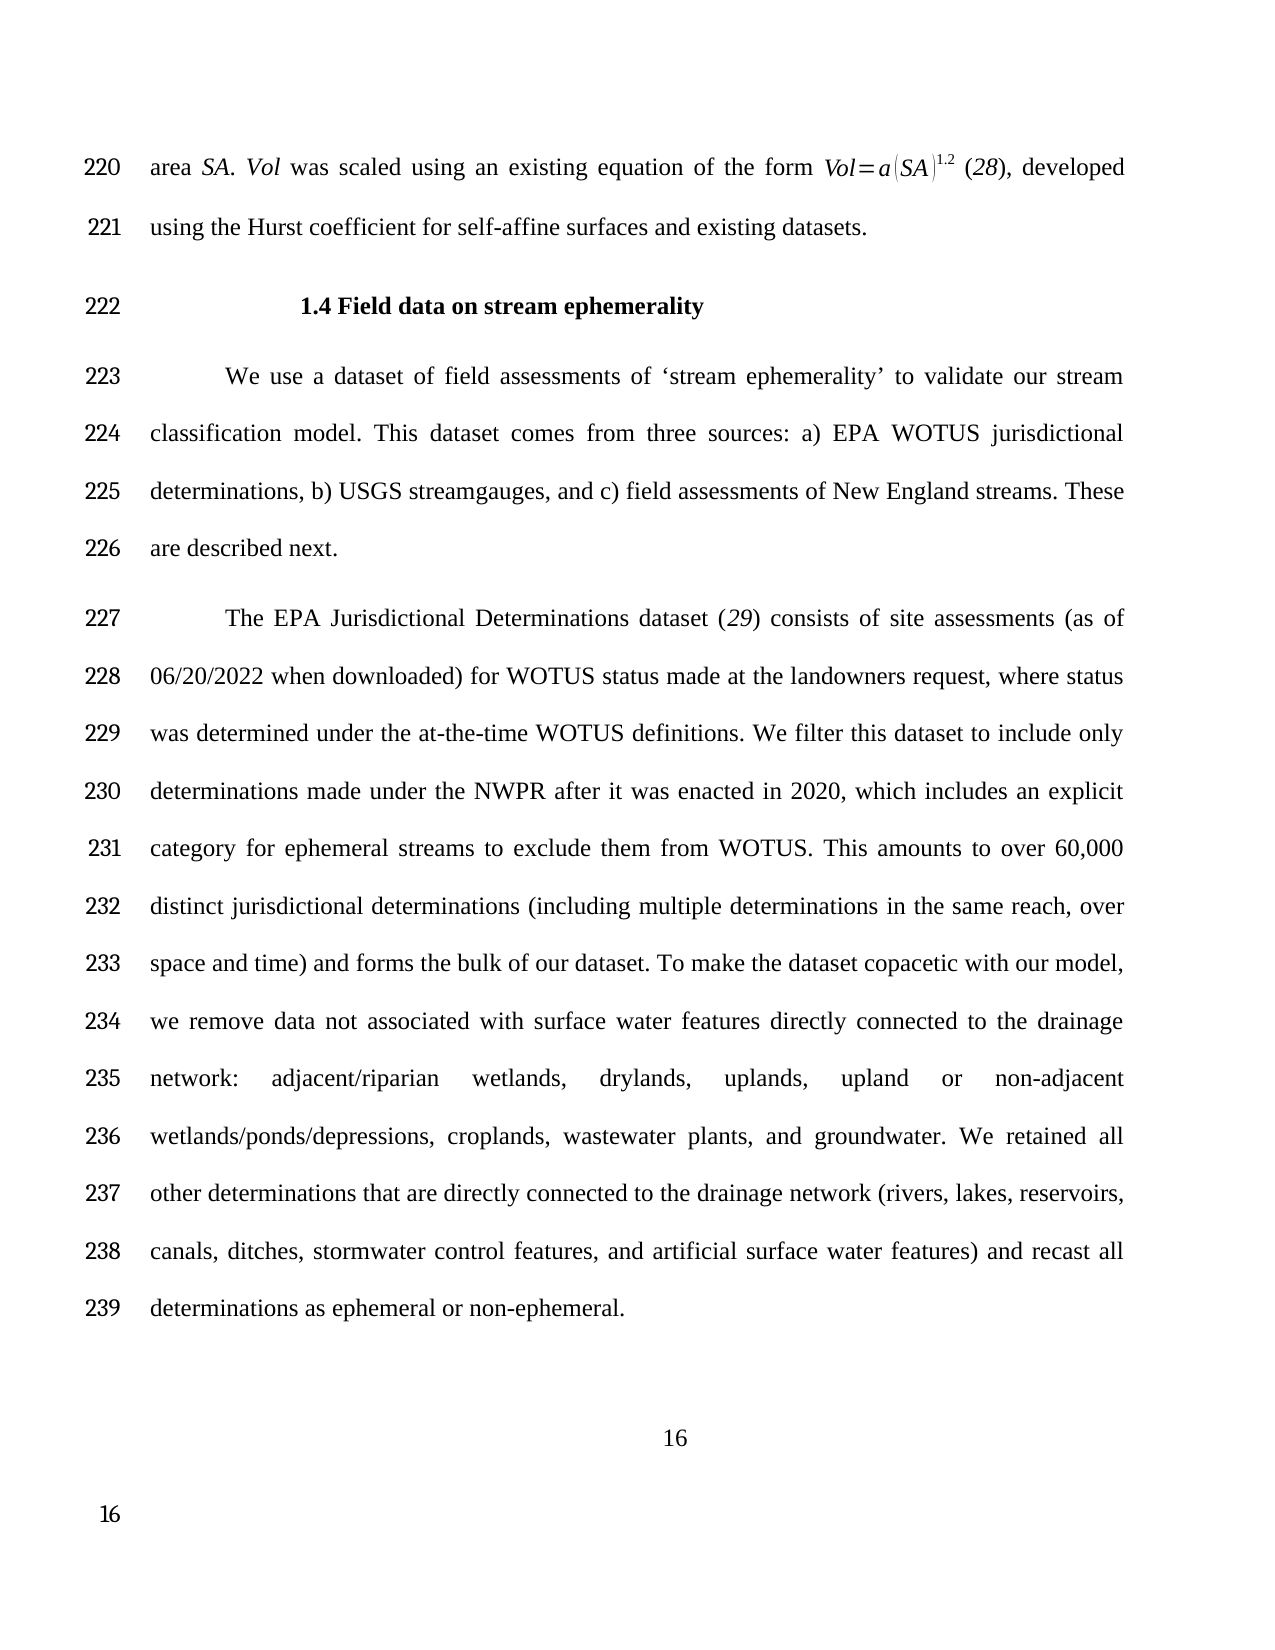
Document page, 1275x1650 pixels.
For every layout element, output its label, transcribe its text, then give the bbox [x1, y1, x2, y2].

subtitle 1.4 Field data on stream ephemerality [225, 291, 1125, 319]
text We use a dataset of field assessments of ‘stream ephemerality’ to validate our stream classification model. This dataset comes from three sources: a) EPA WOTUS jurisdictional determinations, b) USGS streamgauges, and c) field assessments of New England streams. These are described next. [150, 361, 1125, 562]
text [150, 150, 1125, 241]
text The EPA Jurisdictional Determinations dataset (29) consists of site assessments (as of 06/20/2022 when downloaded) for WOTUS status made at the landowners request, where status was determined under the at-the-time WOTUS definitions. We filter this dataset to include only determinations made under the NWPR after it was enacted in 2020, which includes an explicit category for ephemeral streams to exclude them from WOTUS. This amounts to over 60,000 distinct jurisdictional determinations (including multiple determinations in the same reach, over space and time) and forms the bulk of our dataset. To make the dataset copacetic with our model, we remove data not associated with surface water features directly connected to the drainage network: adjacent/riparian wetlands, drylands, uplands, upland or non-adjacent wetlands/ponds/depressions, croplands, wastewater plants, and groundwater. We retained all other determinations that are directly connected to the drainage network (rivers, lakes, reservoirs, canals, ditches, stormwater control features, and artificial surface water features) and recast all determinations as ephemeral or non-ephemeral. [150, 603, 1125, 1322]
